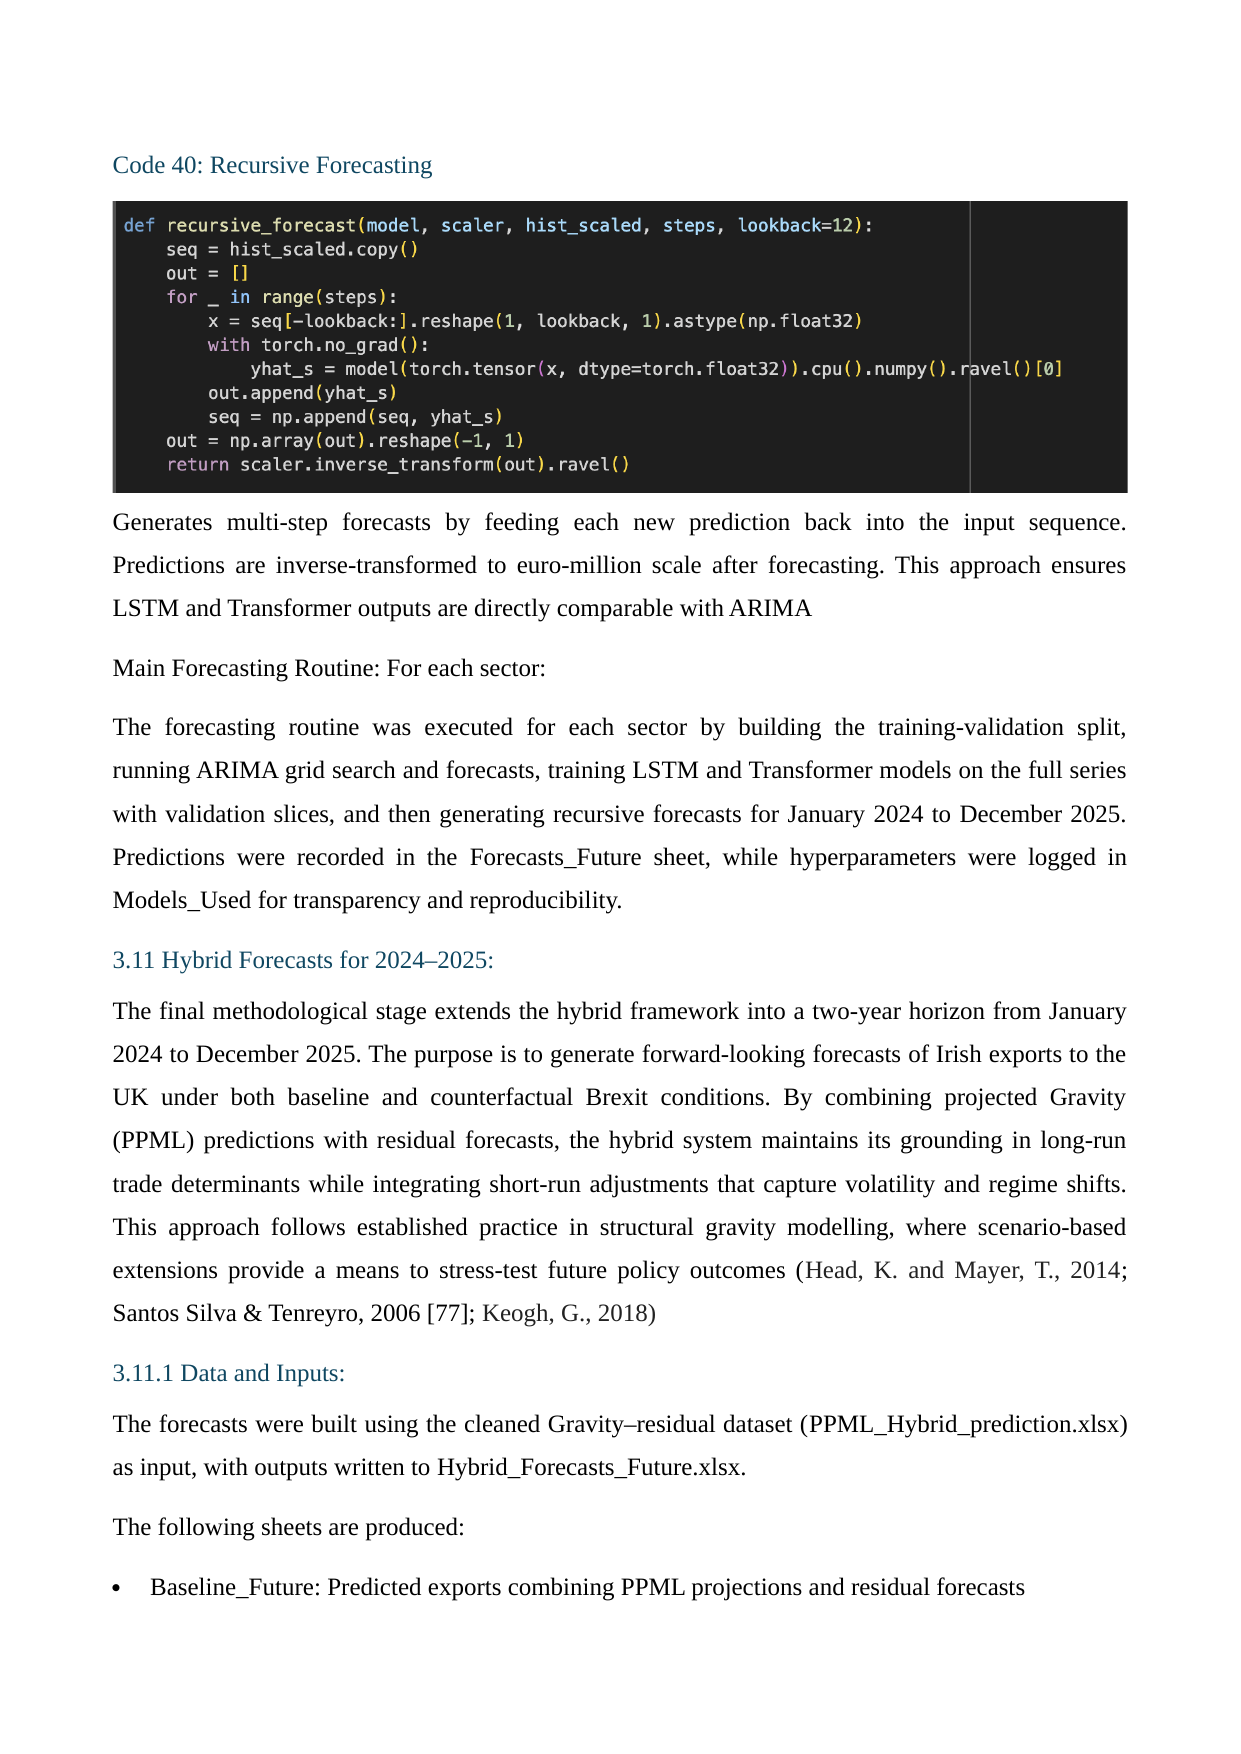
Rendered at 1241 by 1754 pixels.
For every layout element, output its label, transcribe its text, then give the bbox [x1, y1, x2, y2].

text The following sheets are produced: [112, 1512, 1128, 1541]
text Main Forecasting Routine: For each sector: [112, 653, 1128, 681]
picture [112, 201, 1128, 493]
text The forecasts were built using the cleaned Gravity–residual dataset (PPML_Hybrid_prediction.xlsx) as input, with outputs written to Hybrid_Forecasts_Future.xlsx. [112, 1409, 1128, 1481]
text The forecasting routine was executed for each sector by building the training-validation split, running ARIMA grid search and forecasts, training LSTM and Transformer models on the full series with validation slices, and then generating recursive forecasts for January 2024 to December 2025. Predictions were recorded in the Forecasts_Future sheet, while hyperparameters were logged in Models_Used for transparency and reproducibility. [112, 712, 1128, 914]
text Generates multi-step forecasts by feeding each new prediction back into the input sequence. Predictions are inverse-transformed to euro-million scale after forecasting. This approach ensures LSTM and Transformer outputs are directly comparable with ARIMA [112, 493, 1128, 622]
subtitle Code 40: Recursive Forecasting [112, 150, 1128, 179]
text The final methodological stage extends the hybrid framework into a two-year horizon from January 2024 to December 2025. The purpose is to generate forward-looking forecasts of Irish exports to the UK under both baseline and counterfactual Brexit conditions. By combining projected Gravity (PPML) predictions with residual forecasts, the hybrid system maintains its grounding in long-run trade determinants while integrating short-run adjustments that capture volatility and regime shifts. This approach follows established practice in structural gravity modelling, where scenario-based extensions provide a means to stress-test future policy outcomes (Head, K. and Mayer, T., 2014; Santos Silva & Tenreyro, 2006 [77]; Keogh, G., 2018) [112, 996, 1128, 1327]
subtitle 3.11.1 Data and Inputs: [112, 1358, 1128, 1387]
list Baseline_Future: Predicted exports combining PPML projections and residual forecasts [112, 1572, 1128, 1601]
subtitle 3.11 Hybrid Forecasts for 2024–2025: [112, 945, 1128, 973]
